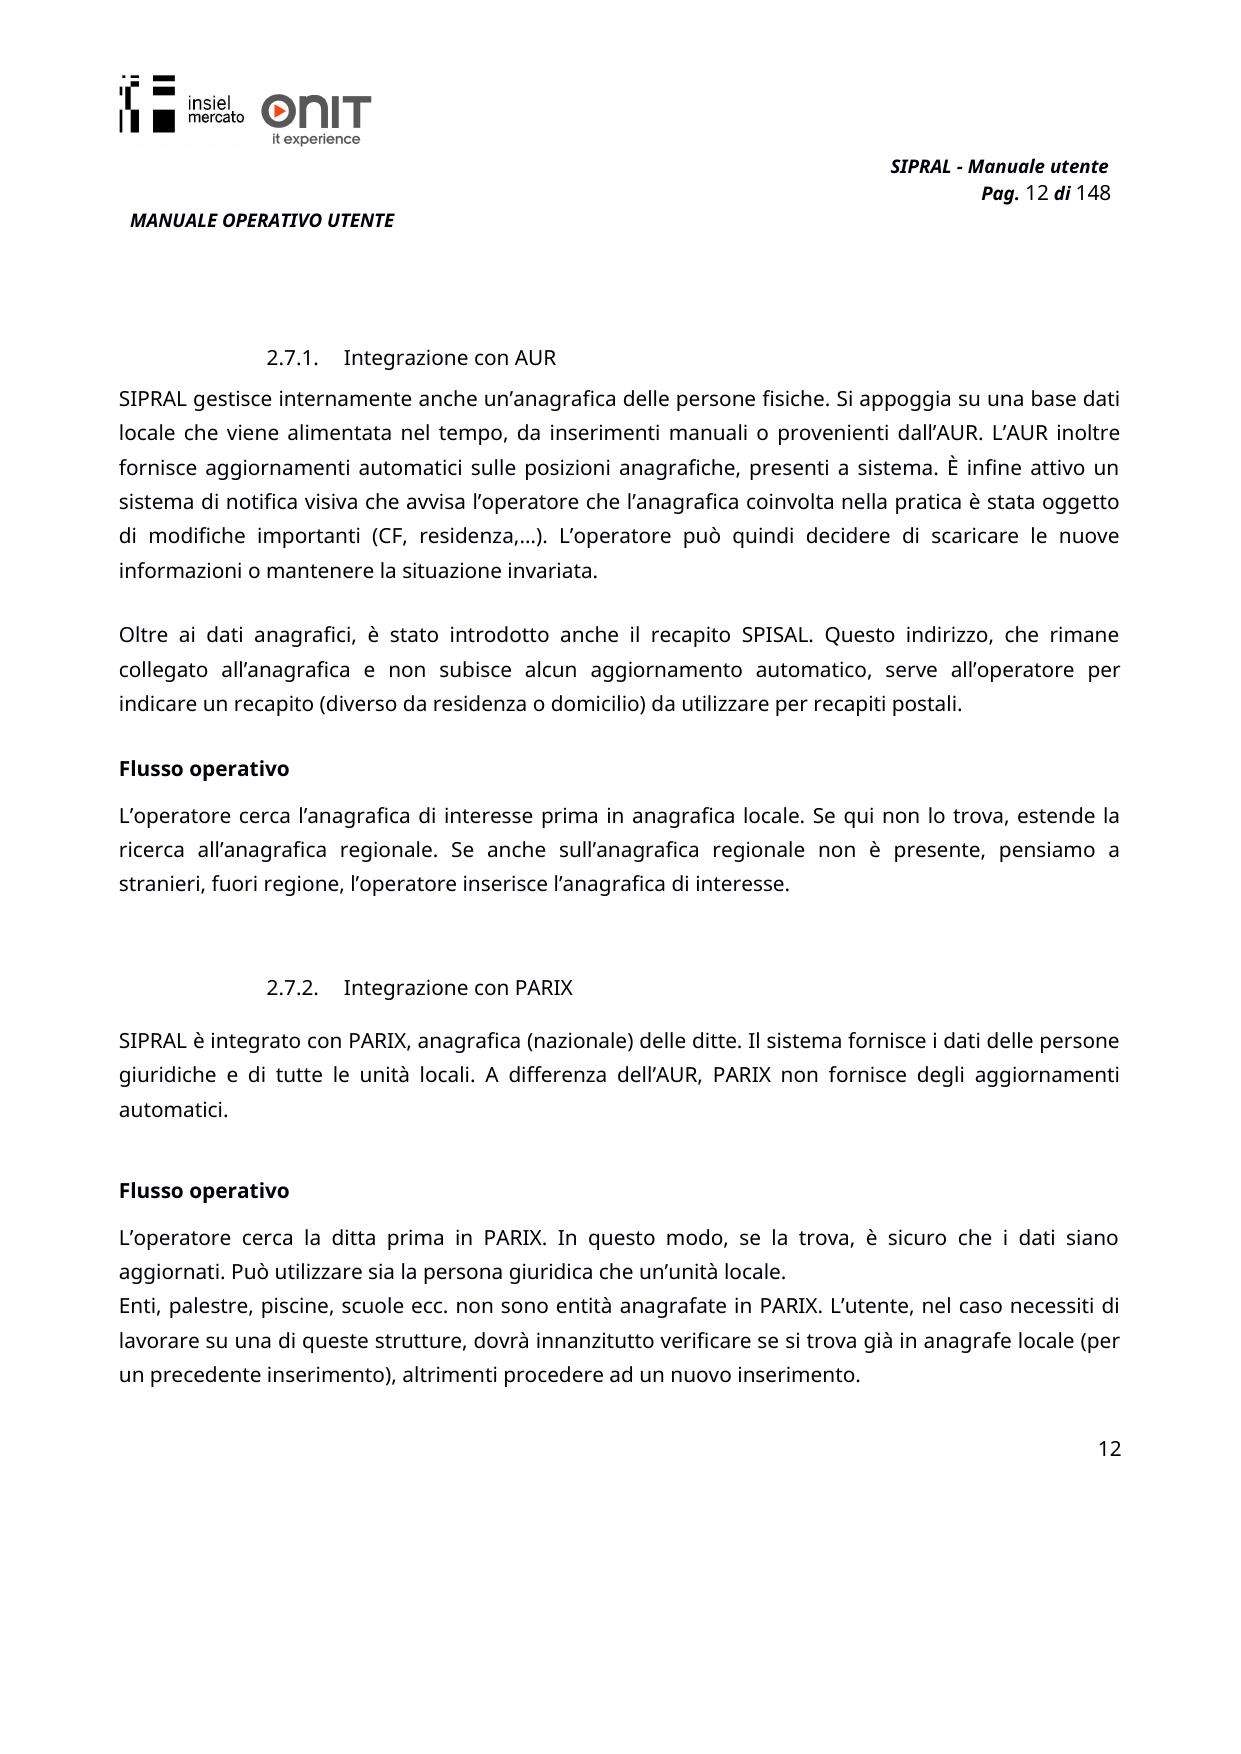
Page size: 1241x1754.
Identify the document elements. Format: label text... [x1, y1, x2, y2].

text L’operatore cerca l’anagrafica di interesse prima in anagrafica locale. Se qui non lo trova, estende la ricerca all’anagrafica regionale. Se anche sull’anagrafica regionale non è presente, pensiamo a stranieri, fuori regione, l’operatore inserisce l’anagrafica di interesse. [119, 801, 1121, 898]
text SIPRAL gestisce internamente anche un’anagrafica delle persone fisiche. Si appoggia su una base dati locale che viene alimentata nel tempo, da inserimenti manuali o provenienti dall’AUR. L’AUR inoltre fornisce aggiornamenti automatici sulle posizioni anagrafiche, presenti a sistema. È infine attivo un sistema di notifica visiva che avvisa l’operatore che l’anagrafica coinvolta nella pratica è stata oggetto di modifiche importanti (CF, residenza,…). L’operatore può quindi decidere di scaricare le nuove informazioni o mantenere la situazione invariata. [119, 384, 1121, 584]
text Flusso operativo [119, 754, 1121, 782]
picture [118, 73, 252, 149]
subtitle Integrazione con AUR [266, 343, 1121, 372]
text Enti, palestre, piscine, scuole ecc. non sono entità anagrafate in PARIX. L’utente, nel caso necessiti di lavorare su una di queste strutture, dovrà innanzitutto verificare se si trova già in anagrafe locale (per un precedente inserimento), altrimenti procedere ad un nuovo inserimento. [119, 1292, 1121, 1389]
picture [257, 91, 376, 149]
text Flusso operativo [119, 1176, 1121, 1204]
text L’operatore cerca la ditta prima in PARIX. In questo modo, se la trova, è sicuro che i dati siano aggiornati. Può utilizzare sia la persona giuridica che un’unità locale. [119, 1223, 1121, 1286]
text Oltre ai dati anagrafici, è stato introdotto anche il recapito SPISAL. Questo indirizzo, che rimane collegato all’anagrafica e non subisce alcun aggiornamento automatico, serve all’operatore per indicare un recapito (diverso da residenza o domicilio) da utilizzare per recapiti postali. [119, 621, 1121, 718]
subtitle Integrazione con PARIX [266, 973, 1121, 1001]
text SIPRAL è integrato con PARIX, anagrafica (nazionale) delle ditte. Il sistema fornisce i dati delle persone giuridiche e di tutte le unità locali. A differenza dell’AUR, PARIX non fornisce degli aggiornamenti automatici. [119, 1026, 1121, 1123]
